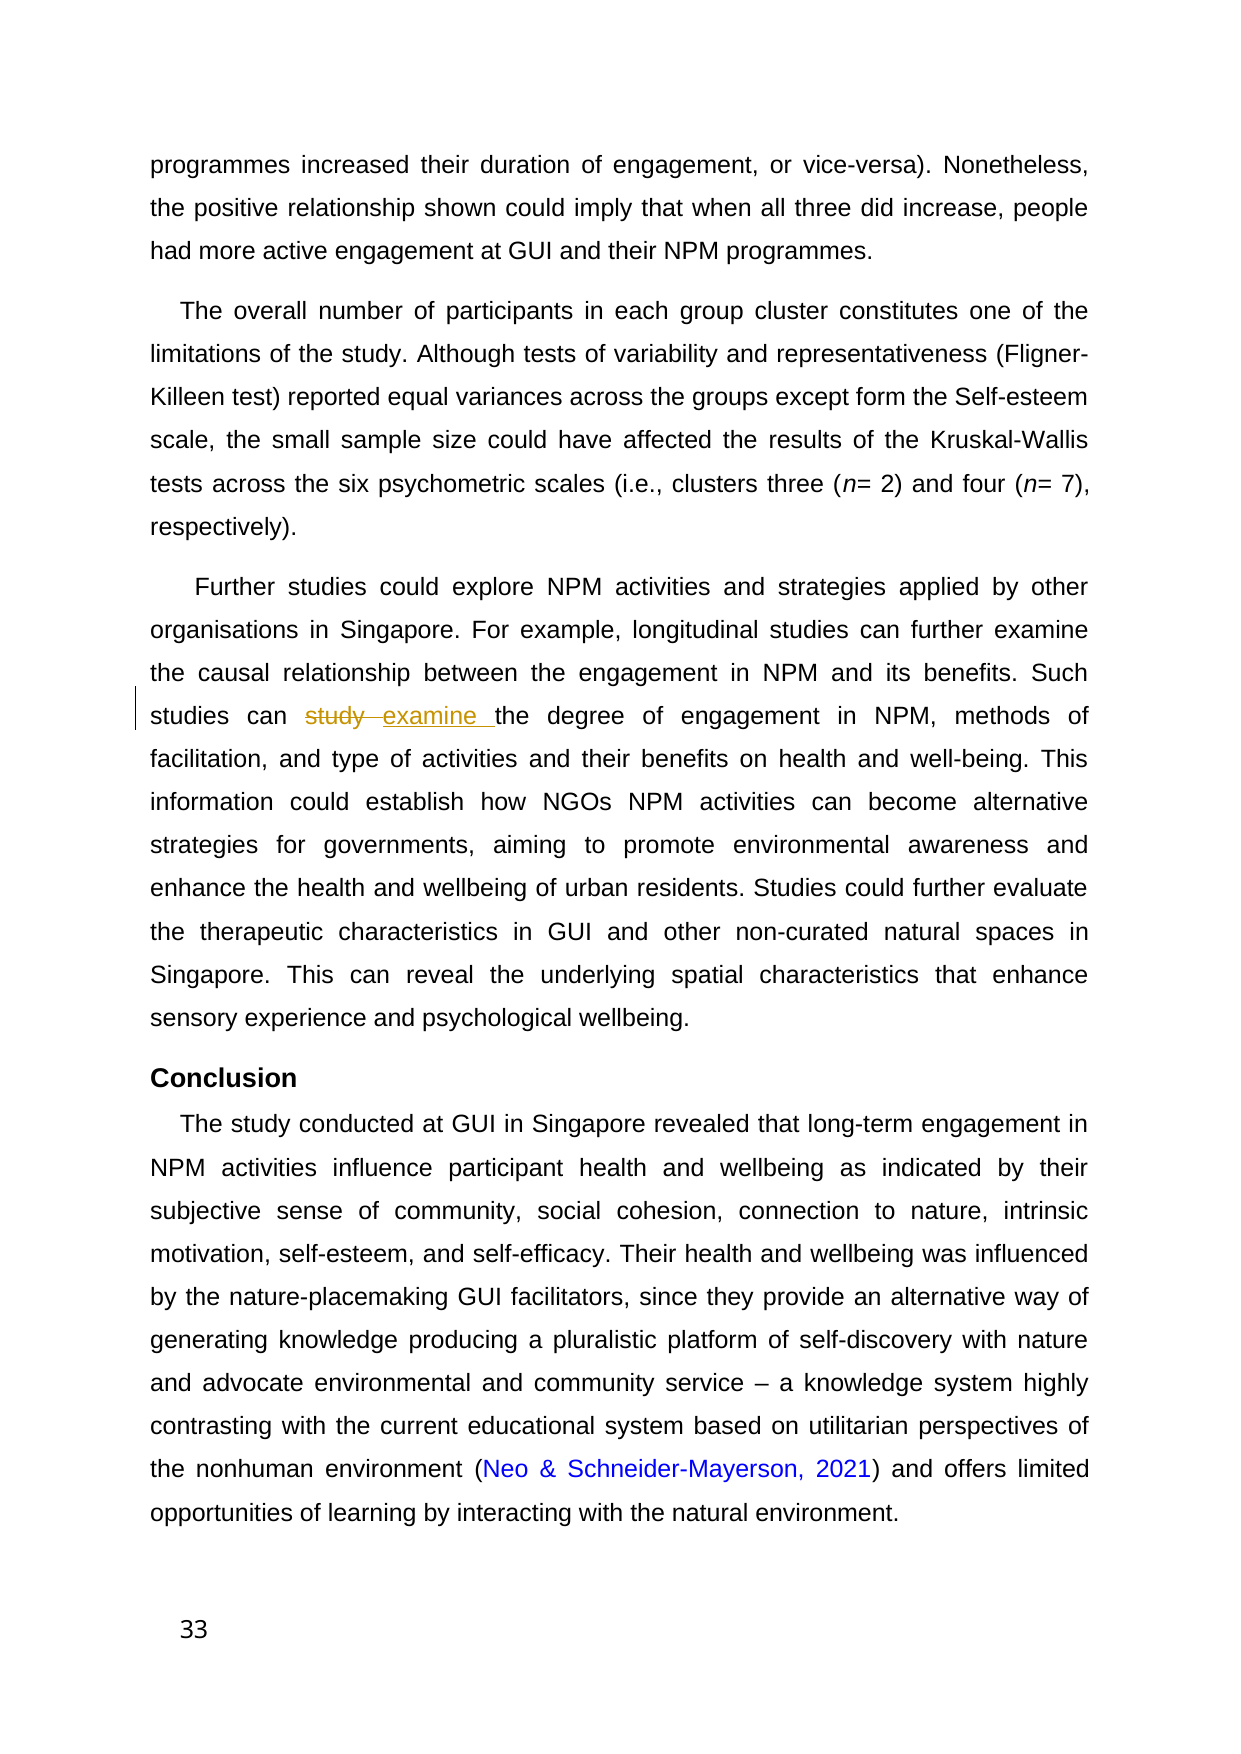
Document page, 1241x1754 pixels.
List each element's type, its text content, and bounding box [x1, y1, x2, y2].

text Further studies could explore NPM activities and strategies applied by other organisations in Singapore. For example, longitudinal studies can further examine the causal relationship between the engagement in NPM and its benefits. Such studies can the degree of engagement in NPM, methods of facilitation, and type of activities and their benefits on health and well-being. This information could establish how NGOs NPM activities can become alternative strategies for governments, aiming to promote environmental awareness and enhance the health and wellbeing of urban residents. Studies could further evaluate the therapeutic characteristics in GUI and other non-curated natural spaces in Singapore. This can reveal the underlying spatial characteristics that enhance sensory experience and psychological wellbeing. [150, 571, 1090, 1031]
text The overall number of participants in each group cluster constitutes one of the limitations of the study. Although tests of variability and representativeness (Fligner-Killeen test) reported equal variances across the groups except form the Self-esteem scale, the small sample size could have affected the results of the Kruskal-Wallis tests across the six psychometric scales (i.e., clusters three (n= 2) and four (n= 7), respectively). [150, 296, 1090, 540]
text The study conducted at GUI in Singapore revealed that long-term engagement in NPM activities influence participant health and wellbeing as indicated by their subjective sense of community, social cohesion, connection to nature, intrinsic motivation, self-esteem, and self-efficacy. Their health and wellbeing was influenced by the nature-placemaking GUI facilitators, since they provide an alternative way of generating knowledge producing a pluralistic platform of self-discovery with nature and advocate environmental and community service – a knowledge system highly contrasting with the current educational system based on utilitarian perspectives of the nonhuman environment (Neo & Schneider-Mayerson, 2021) and offers limited opportunities of learning by interacting with the natural environment. [150, 1109, 1090, 1526]
subtitle Conclusion [150, 1062, 1090, 1094]
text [150, 150, 1090, 265]
